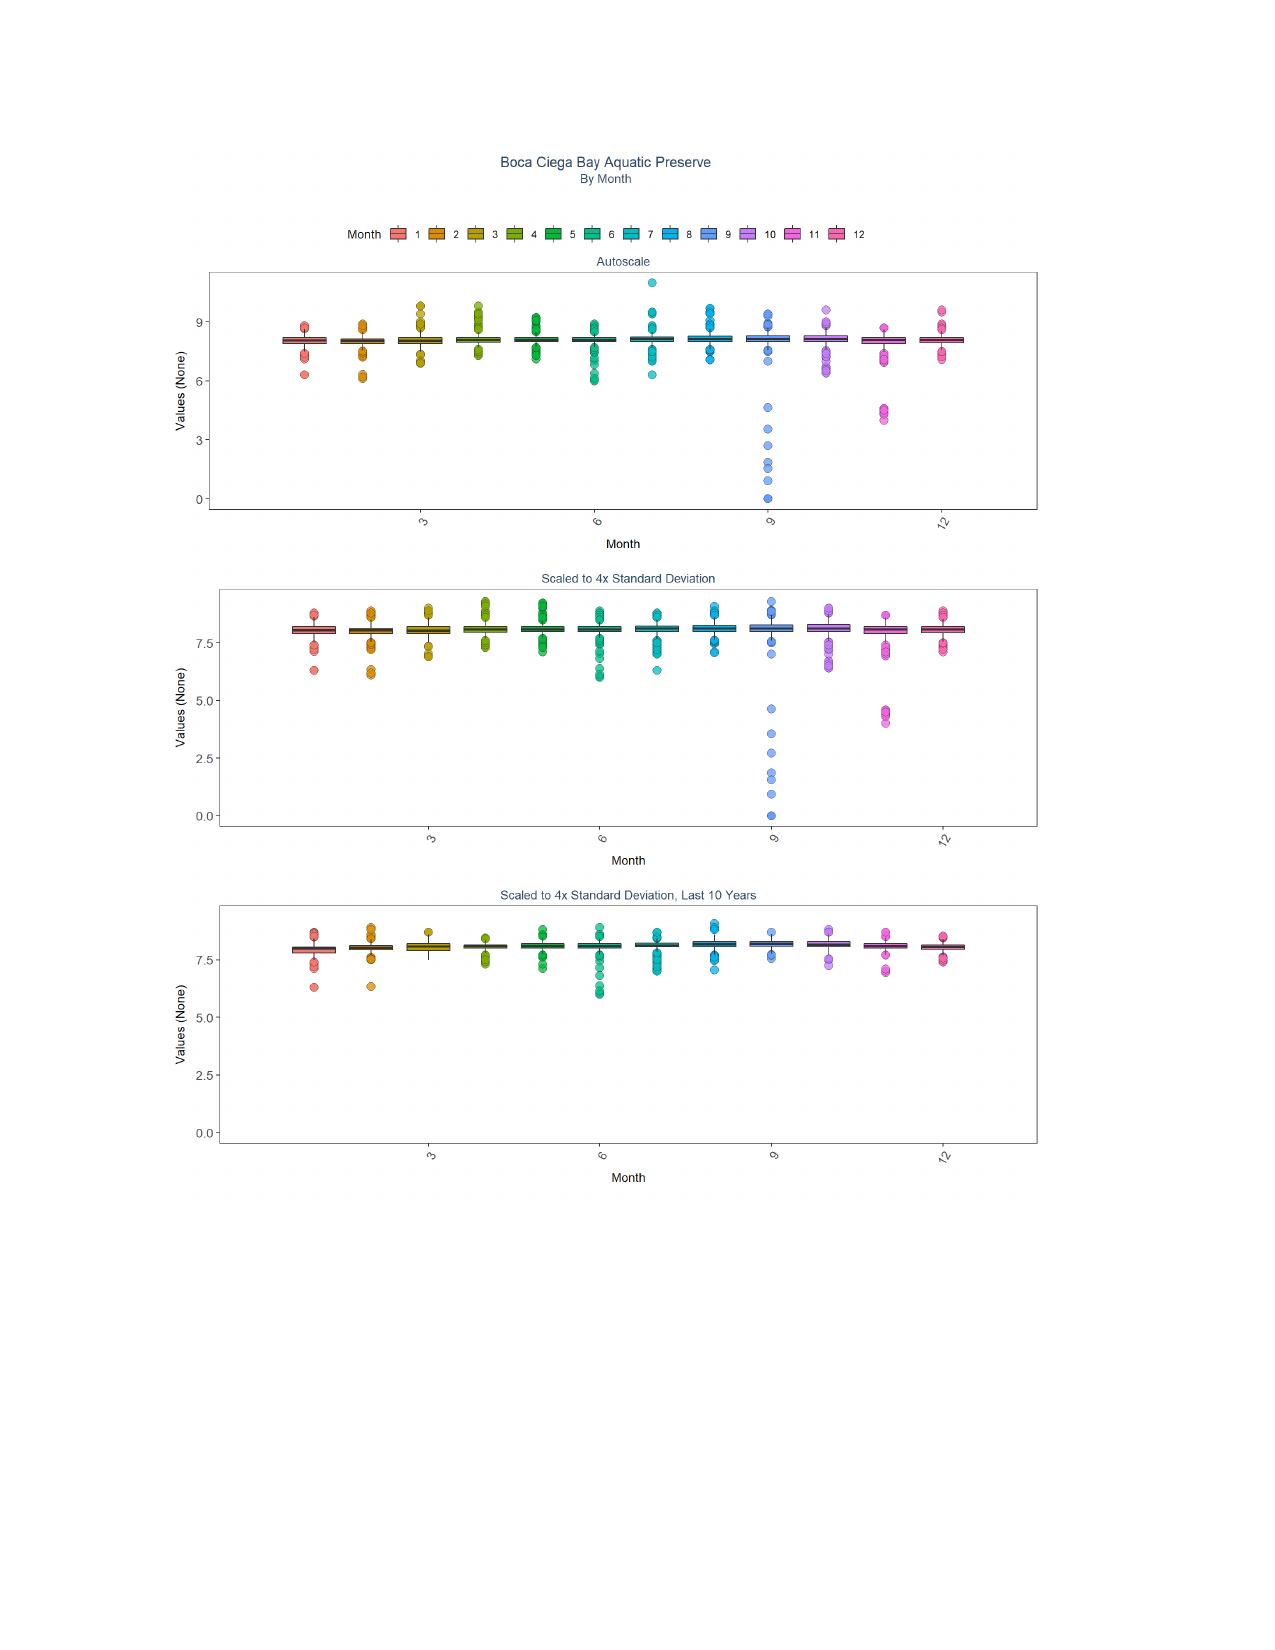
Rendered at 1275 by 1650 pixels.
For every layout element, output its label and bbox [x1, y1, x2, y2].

picture [168, 150, 1044, 1200]
